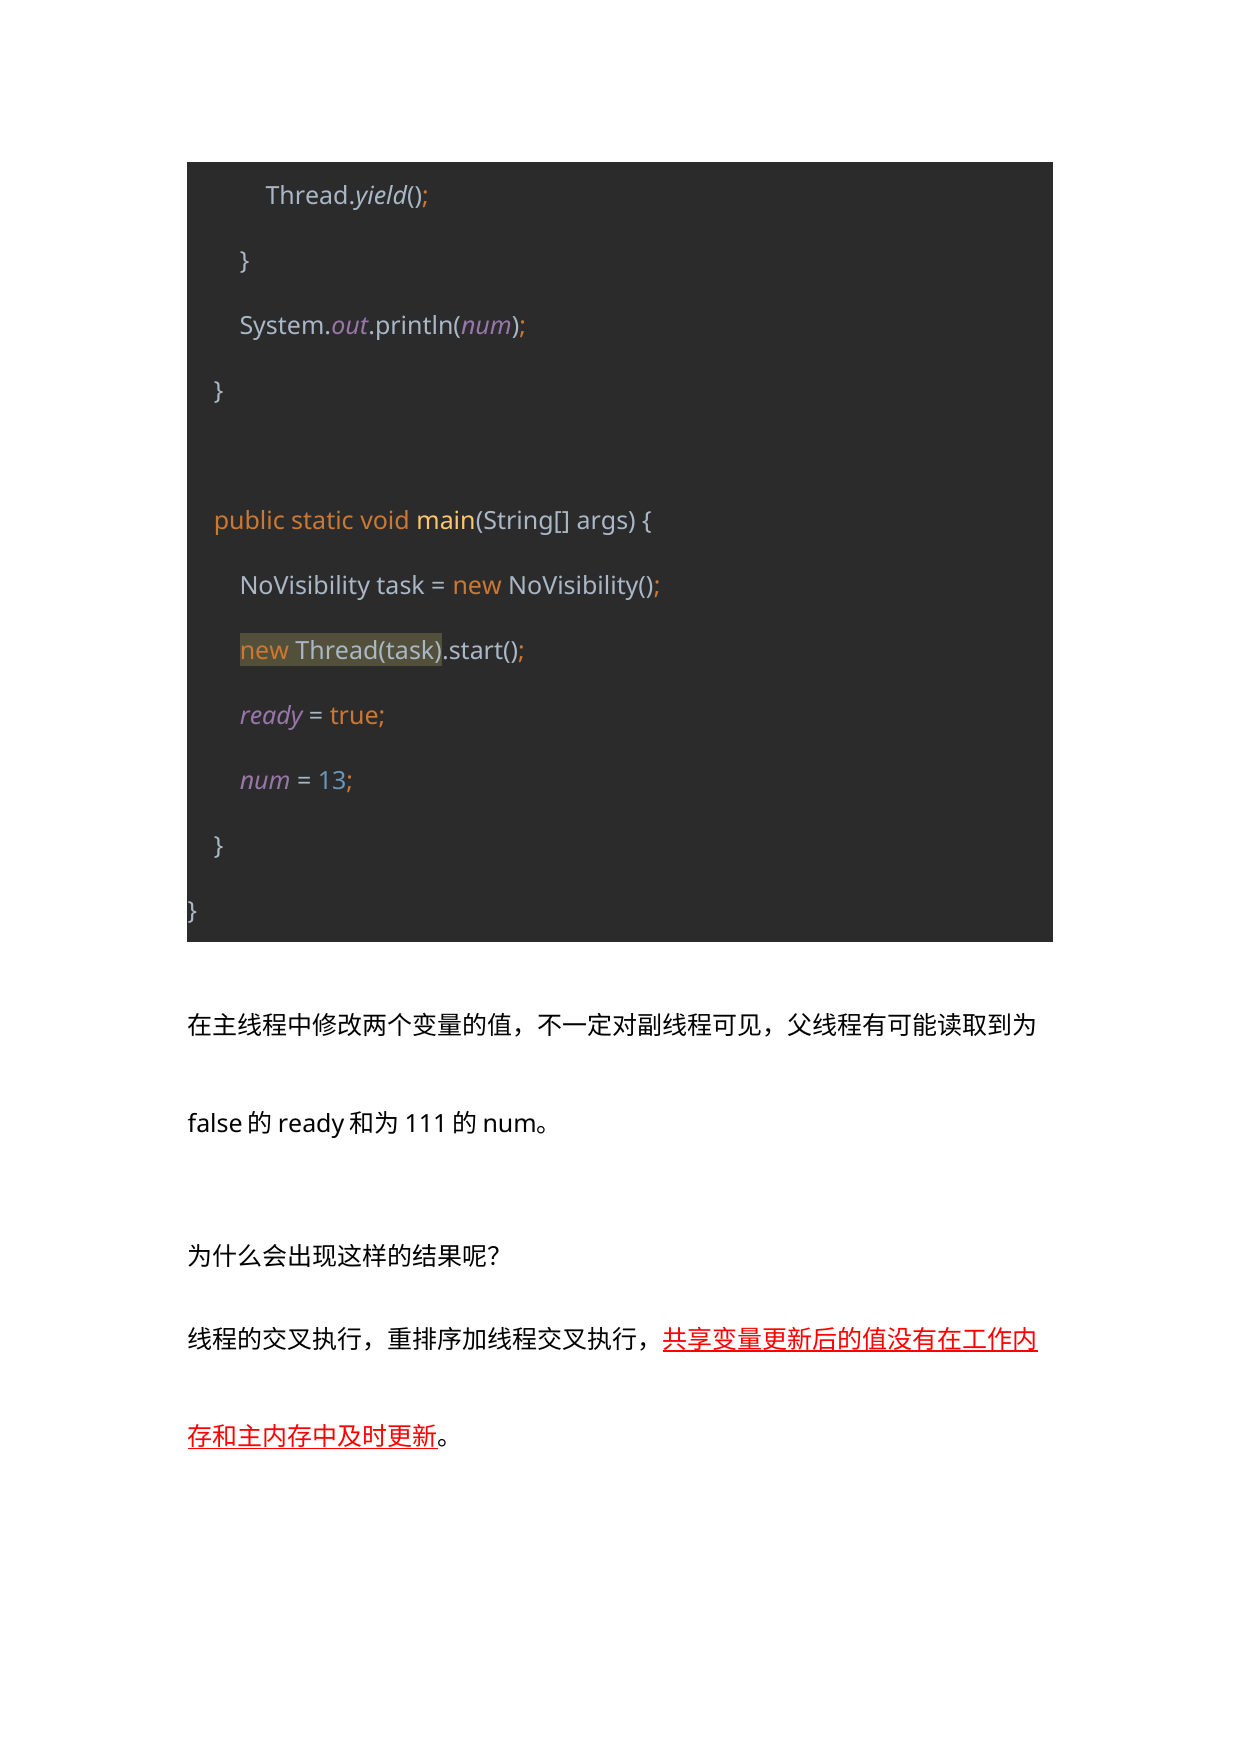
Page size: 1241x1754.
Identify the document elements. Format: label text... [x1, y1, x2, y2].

text 为什么会出现这样的结果呢？ [187, 1222, 1053, 1287]
text 线程的交叉执行，重排序加线程交叉执行，共享变量更新后的值没有在工作内存和主内存中及时更新。 [187, 1305, 1053, 1467]
text 在主线程中修改两个变量的值，不一定对副线程可见，父线程有可能读取到为false的ready和为111的num。 [187, 991, 1053, 1154]
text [187, 162, 1053, 942]
